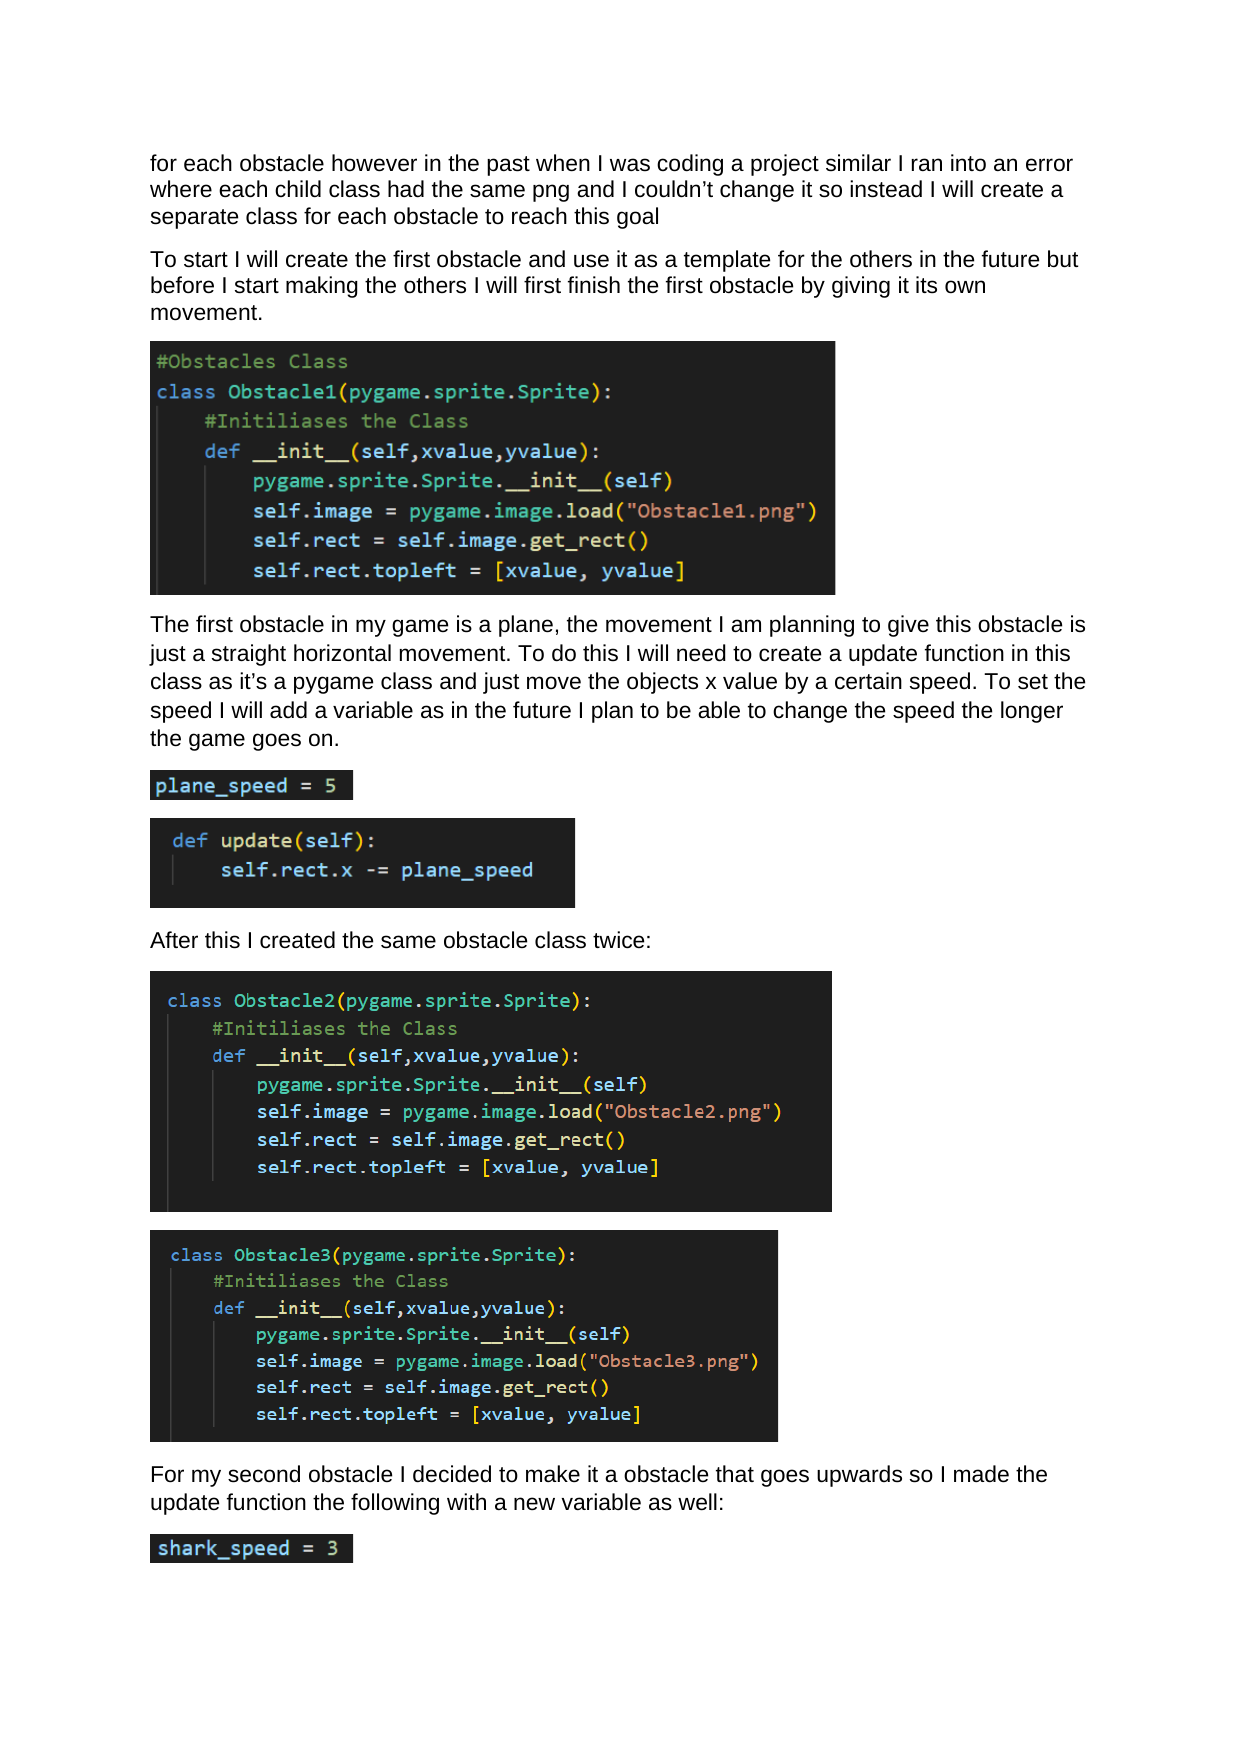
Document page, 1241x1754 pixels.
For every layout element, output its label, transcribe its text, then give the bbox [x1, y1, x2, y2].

text To start I will create the first obstacle and use it as a template for the others in the future but before I start making the others I will first finish the first obstacle by giving it its own movement. [150, 246, 1090, 325]
picture [150, 818, 575, 908]
picture [150, 1534, 354, 1563]
picture [150, 770, 354, 800]
text The first obstacle in my game is a plane, the movement I am planning to give this obstacle is just a straight horizontal movement. To do this I will need to create a update function in this class as it’s a pygame class and just move the objects x value by a certain speed. To set the speed I will add a variable as in the future I plan to be able to change the speed the longer the game goes on. [150, 611, 1090, 751]
picture [150, 1230, 779, 1442]
picture [150, 341, 836, 595]
text For my second obstacle I decided to make it a obstacle that goes upwards so I made the update function the following with a new variable as well: [150, 1461, 1090, 1515]
text After this I created the same obstacle class twice: [150, 927, 1090, 953]
picture [150, 971, 832, 1212]
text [150, 150, 1090, 229]
